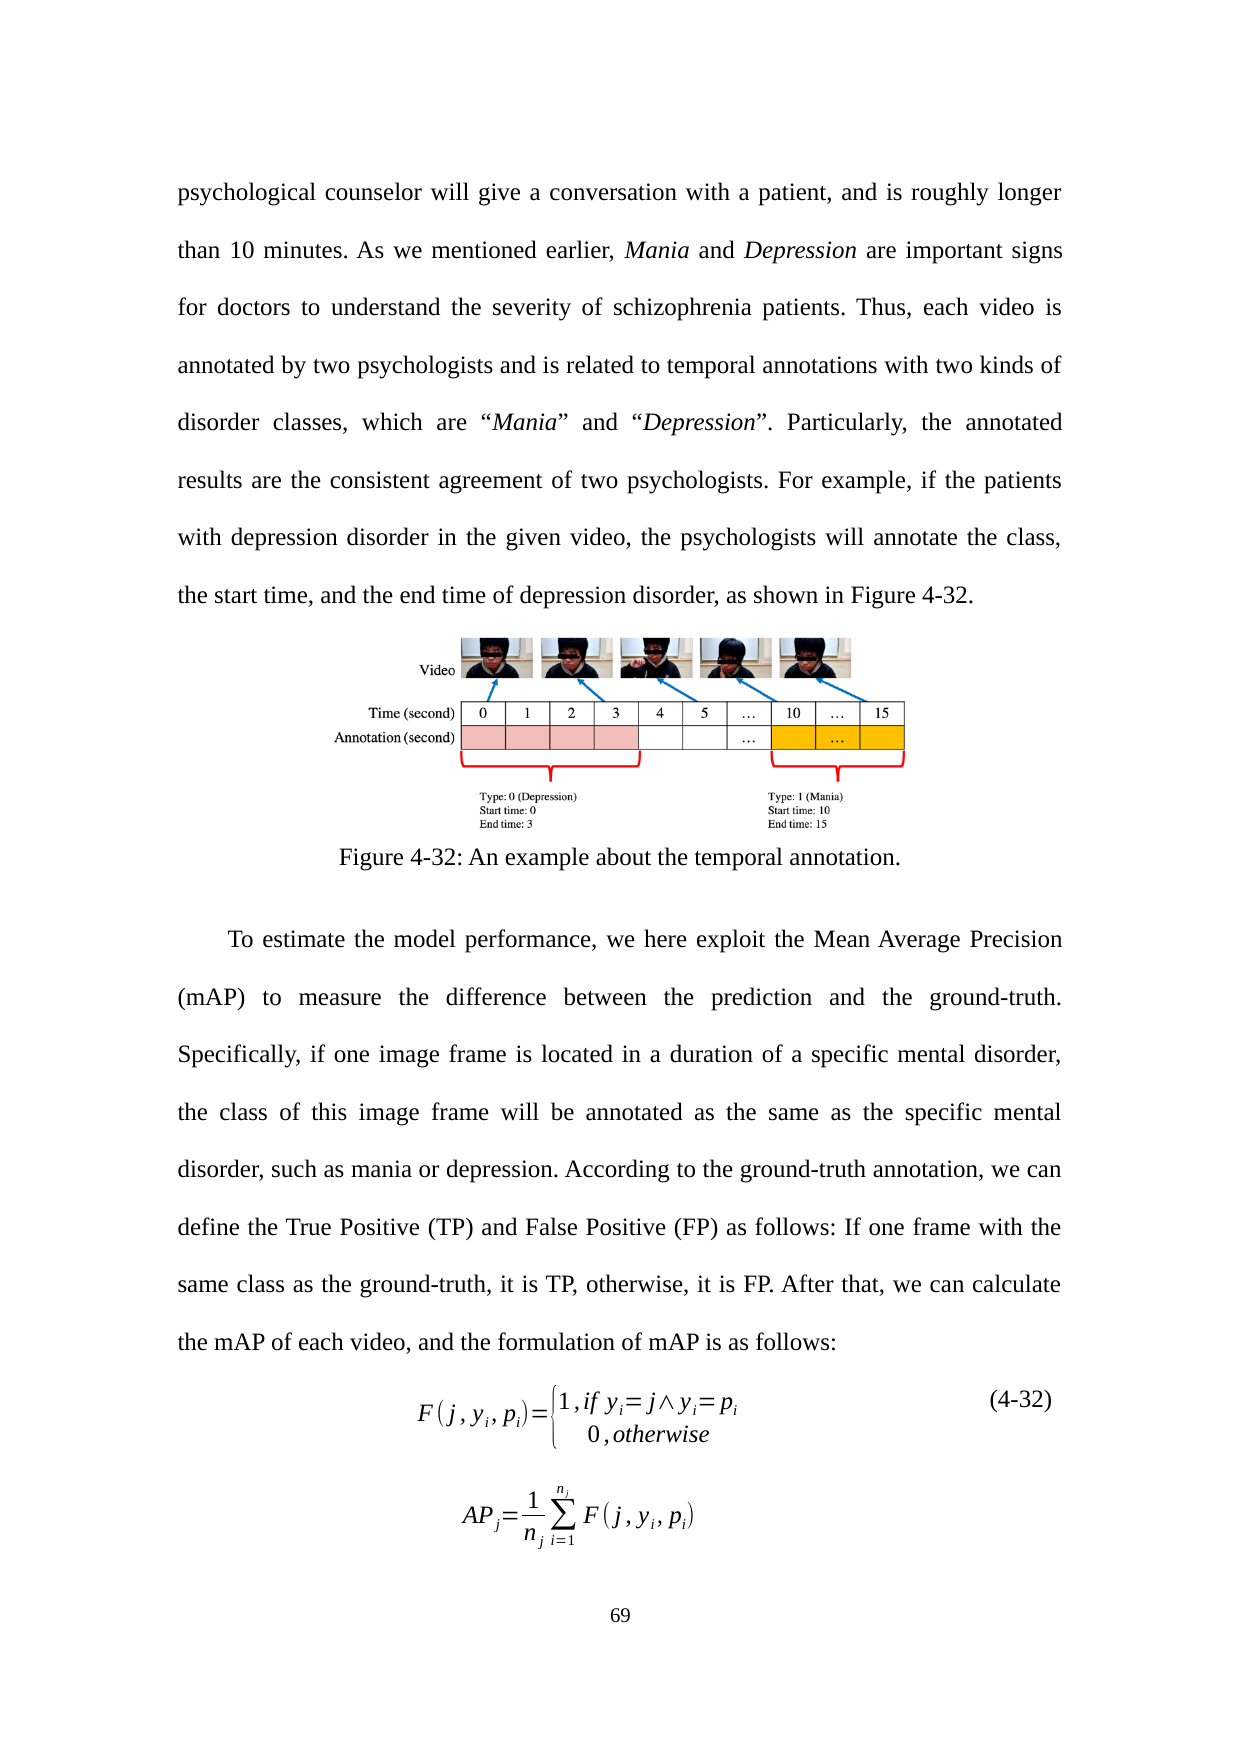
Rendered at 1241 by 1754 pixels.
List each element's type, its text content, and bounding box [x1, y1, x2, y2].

table_header [177, 637, 1062, 842]
text To estimate the model performance, we here exploit the Mean Average Precision (mAP) to measure the difference between the prediction and the ground-truth. Specifically, if one image frame is located in a duration of a specific mental disorder, the class of this image frame will be annotated as the same as the specific mental disorder, such as mania or depression. According to the ground-truth annotation, we can define the True Positive (TP) and False Positive (FP) as follows: If one frame with the same class as the ground-truth, it is TP, otherwise, it is FP. After that, we can calculate the mAP of each video, and the formulation of mAP is as follows: [177, 924, 1063, 1355]
table_header [177, 1384, 978, 1578]
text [177, 177, 1063, 608]
picture [323, 637, 916, 838]
